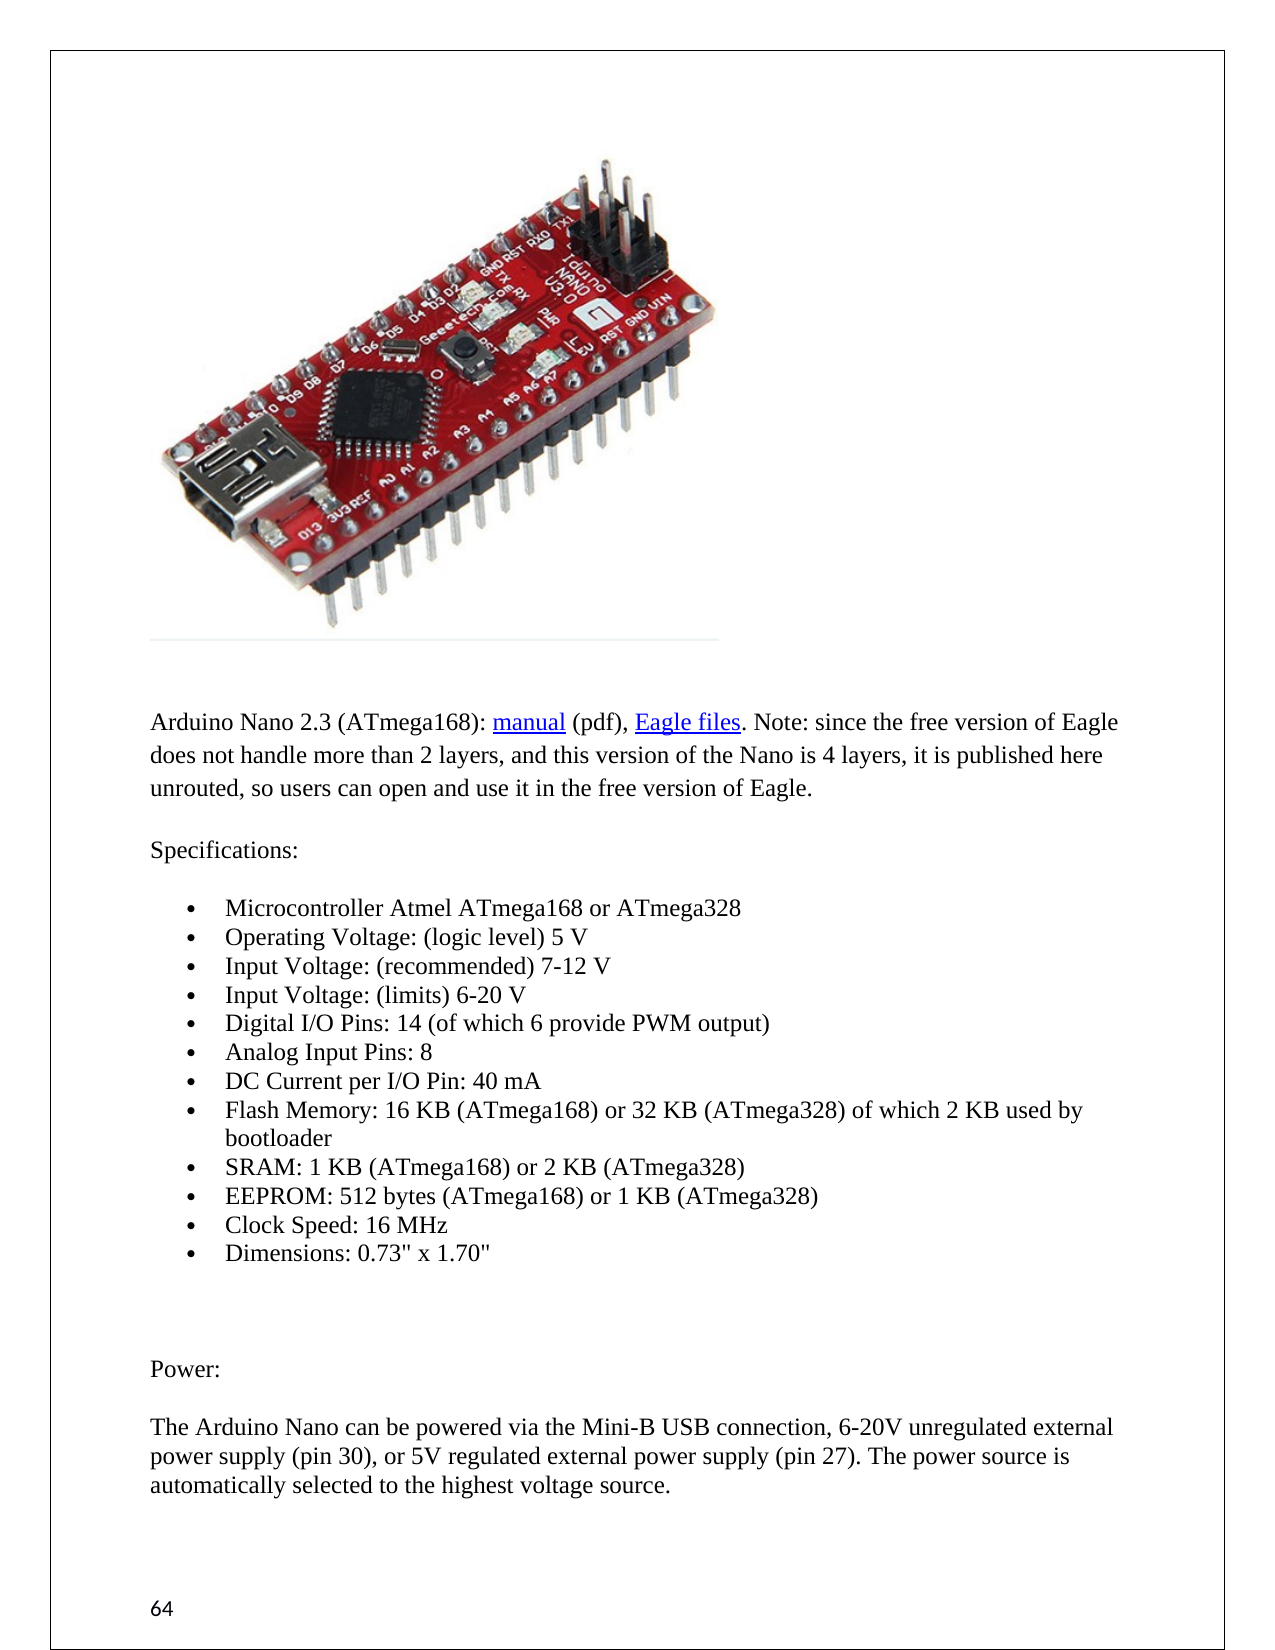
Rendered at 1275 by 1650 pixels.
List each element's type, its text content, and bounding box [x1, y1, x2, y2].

picture [150, 150, 719, 641]
text Specifications: [150, 836, 1125, 864]
list Digital I/O Pins: 14 (of which 6 provide PWM output) [187, 1008, 1125, 1037]
text Arduino Nano 2.3 (ATmega168): manual (pdf), Eagle files. Note: since the free version of Eagle does not handle more than 2 layers, and this version of the Nano is 4 layers, it is published here unrouted, so users can open and use it in the free version of Eagle. [150, 674, 1125, 802]
list SRAM: 1 KB (ATmega168) or 2 KB (ATmega328) [187, 1152, 1125, 1181]
list Input Voltage: (limits) 6-20 V [187, 980, 1125, 1008]
list Operating Voltage: (logic level) 5 V [187, 922, 1125, 951]
text The Arduino Nano can be powered via the Mini-B USB connection, 6-20V unregulated external power supply (pin 30), or 5V regulated external power supply (pin 27). The power source is automatically selected to the highest voltage source. [150, 1412, 1125, 1498]
list Dimensions: 0.73" x 1.70" [187, 1238, 1125, 1267]
list EEPROM: 512 bytes (ATmega168) or 1 KB (ATmega328) [187, 1181, 1125, 1210]
list Analog Input Pins: 8 [187, 1037, 1125, 1066]
text Power: [150, 1354, 1125, 1383]
list Flash Memory: 16 KB (ATmega168) or 32 KB (ATmega328) of which 2 KB used by bootloader [187, 1095, 1125, 1152]
list Clock Speed: 16 MHz [187, 1210, 1125, 1238]
list Input Voltage: (recommended) 7-12 V [187, 951, 1125, 980]
list Microcontroller Atmel ATmega168 or ATmega328 [187, 893, 1125, 922]
list DC Current per I/O Pin: 40 mA [187, 1066, 1125, 1095]
